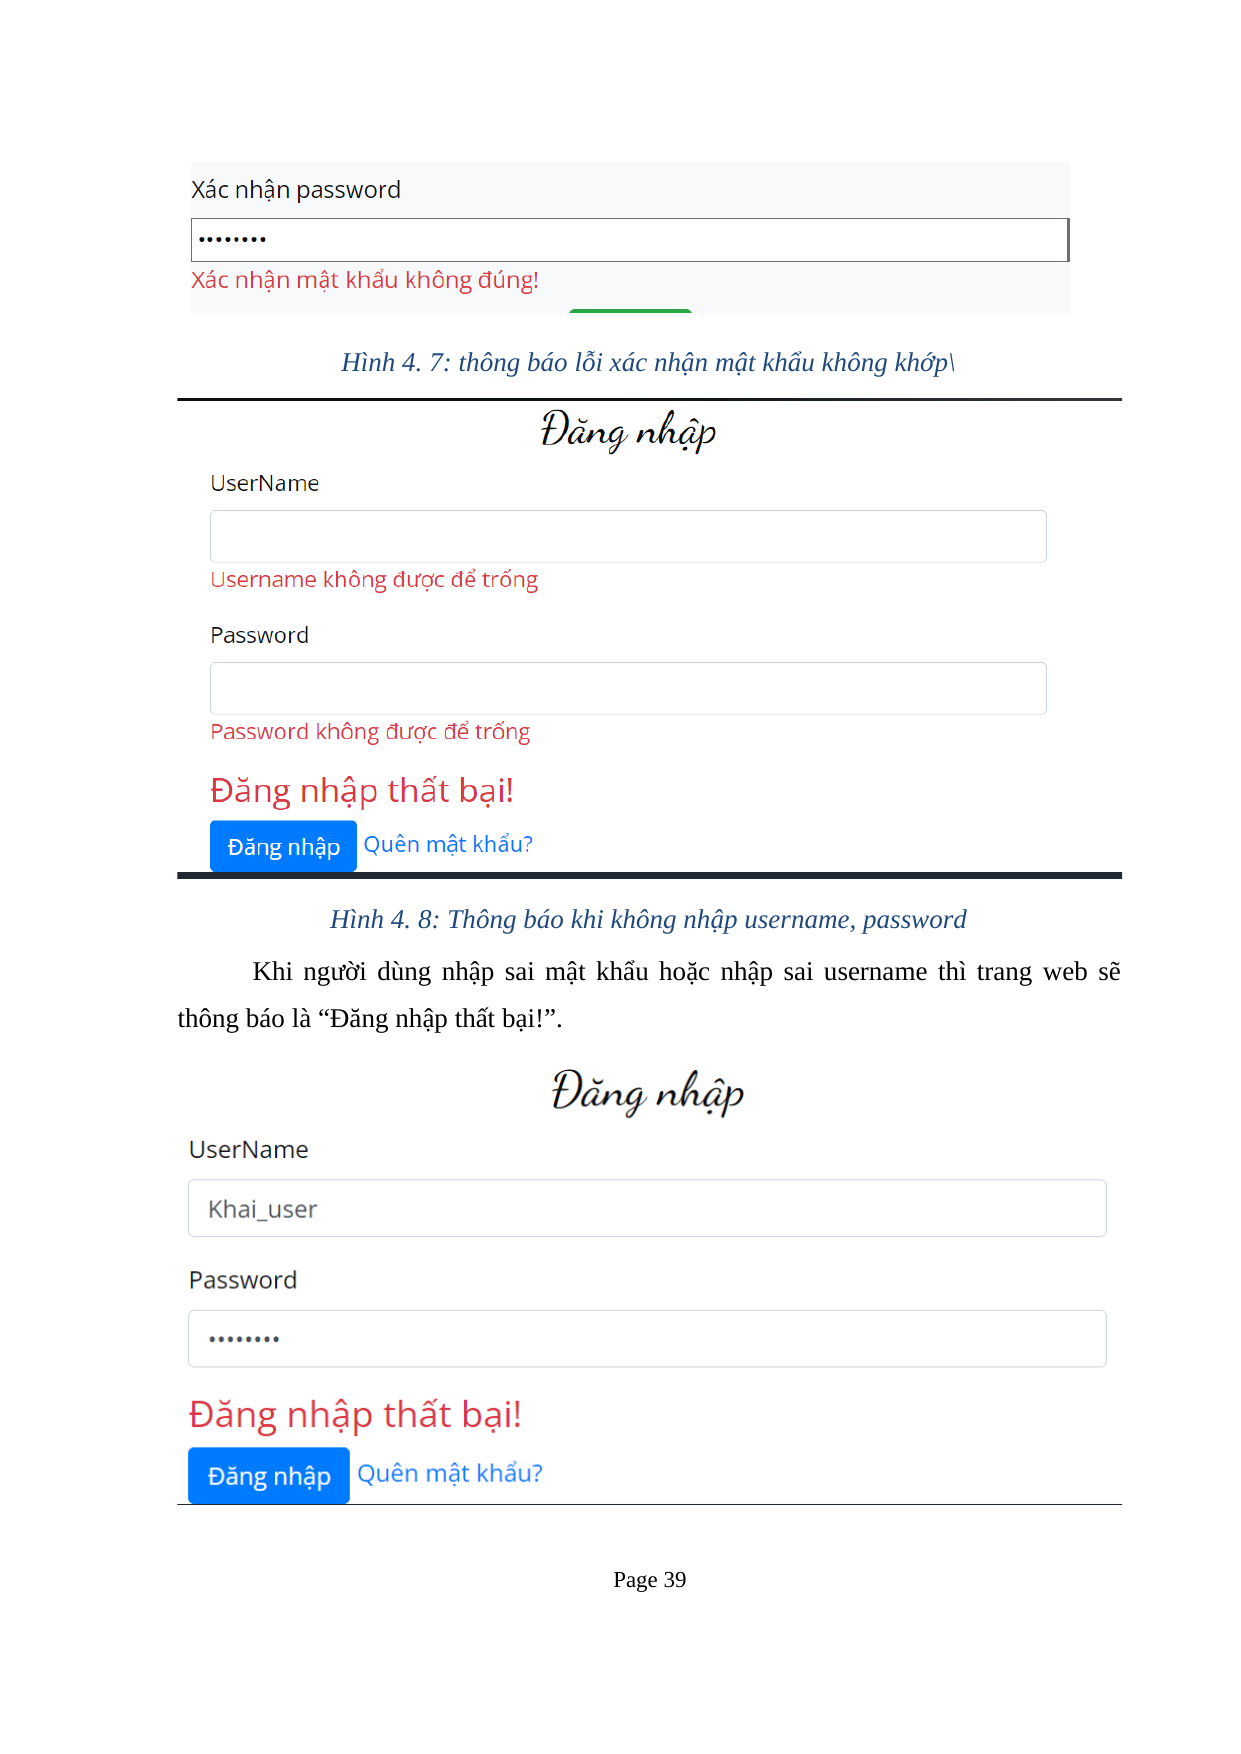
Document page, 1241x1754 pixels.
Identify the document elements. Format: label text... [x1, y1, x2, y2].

picture [177, 398, 1123, 879]
picture [177, 162, 1123, 313]
text Khi người dùng nhập sai mật khẩu hoặc nhập sai username thì trang web sẽ thông báo là “Đăng nhập thất bại!”. [177, 956, 1122, 1033]
text Hình 4. 8: Thông báo khi không nhập username, password [177, 903, 1122, 935]
picture [177, 1069, 1123, 1505]
text Hình 4. 7: thông báo lỗi xác nhận mật khẩu không khớp\ [177, 347, 1122, 378]
